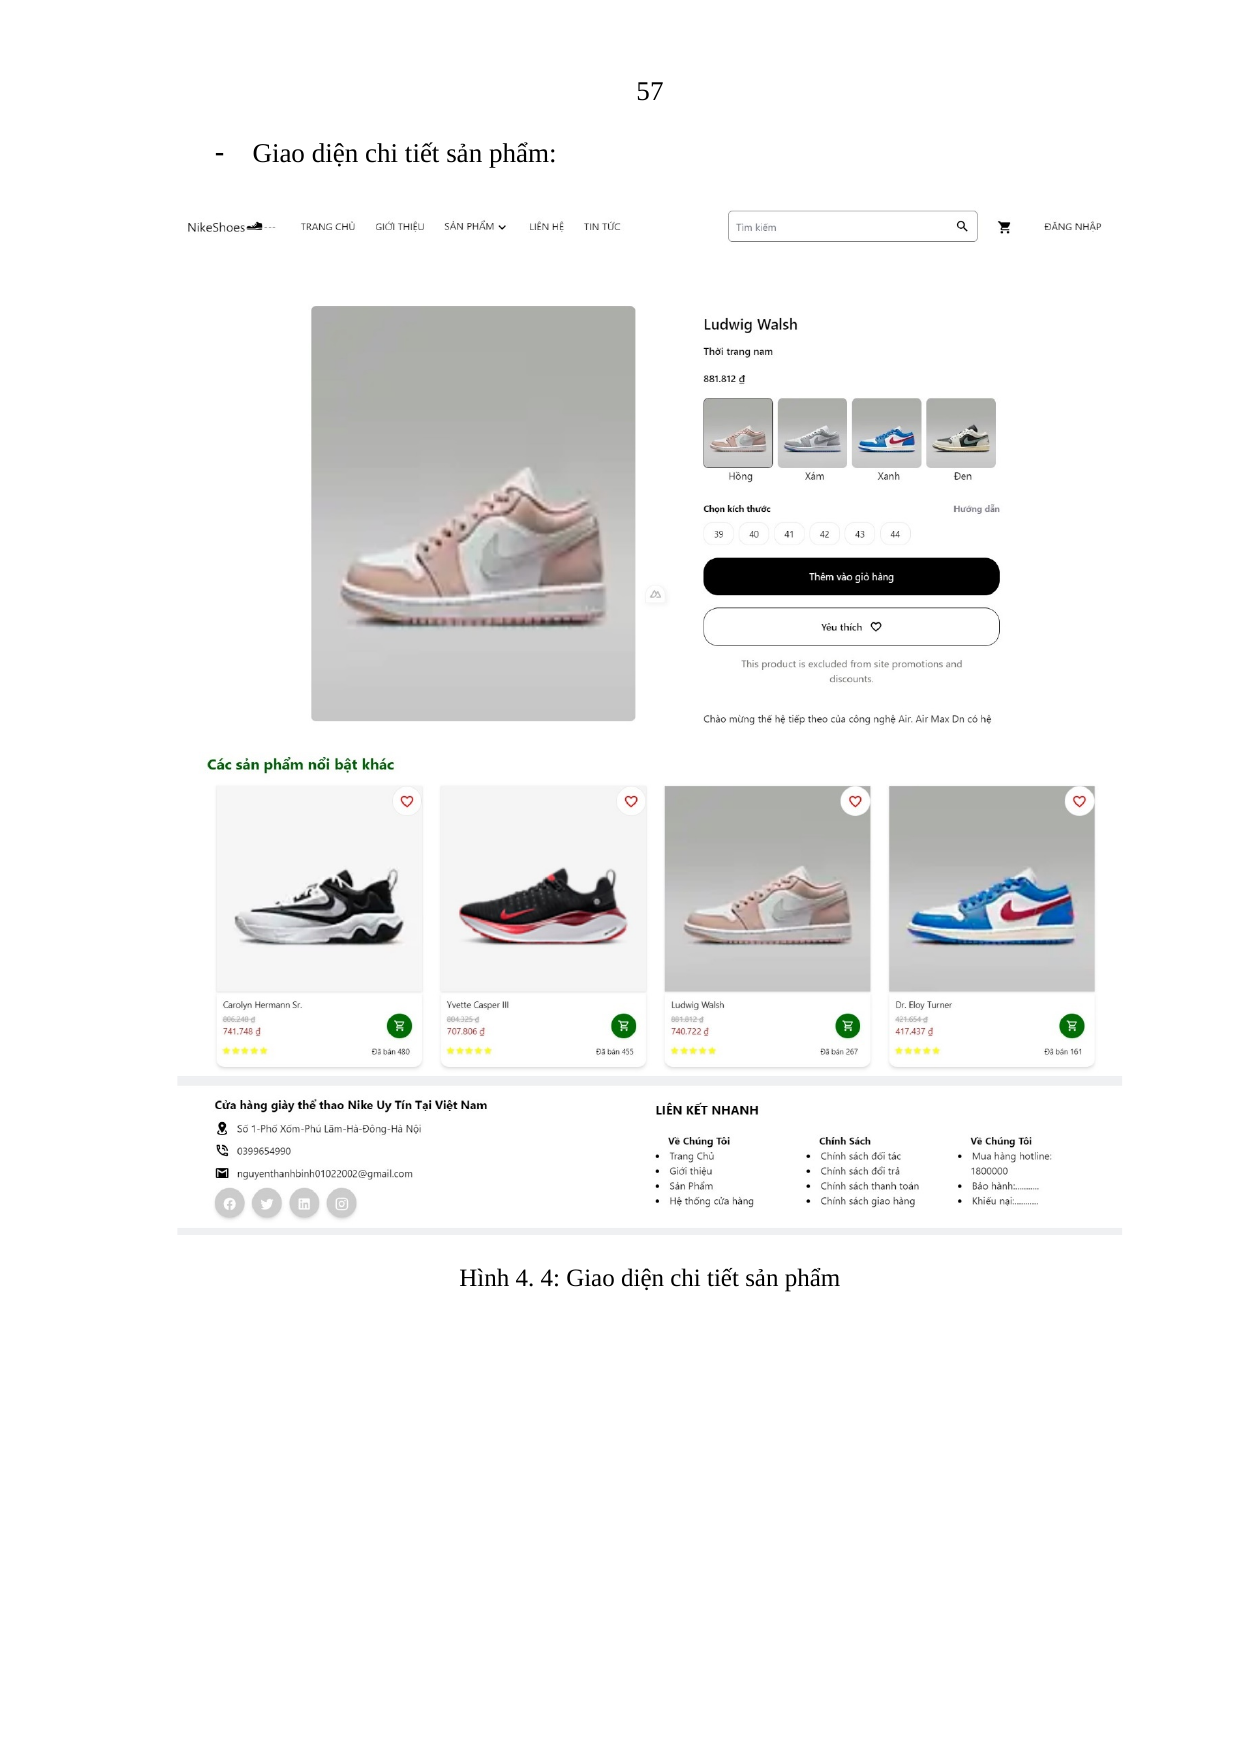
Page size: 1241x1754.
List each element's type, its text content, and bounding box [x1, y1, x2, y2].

picture [177, 207, 1123, 1235]
list Giao diện chi tiết sản phẩm: [215, 137, 1122, 168]
text Hình 4. 4: Giao diện chi tiết sản phẩm [177, 1263, 1122, 1292]
